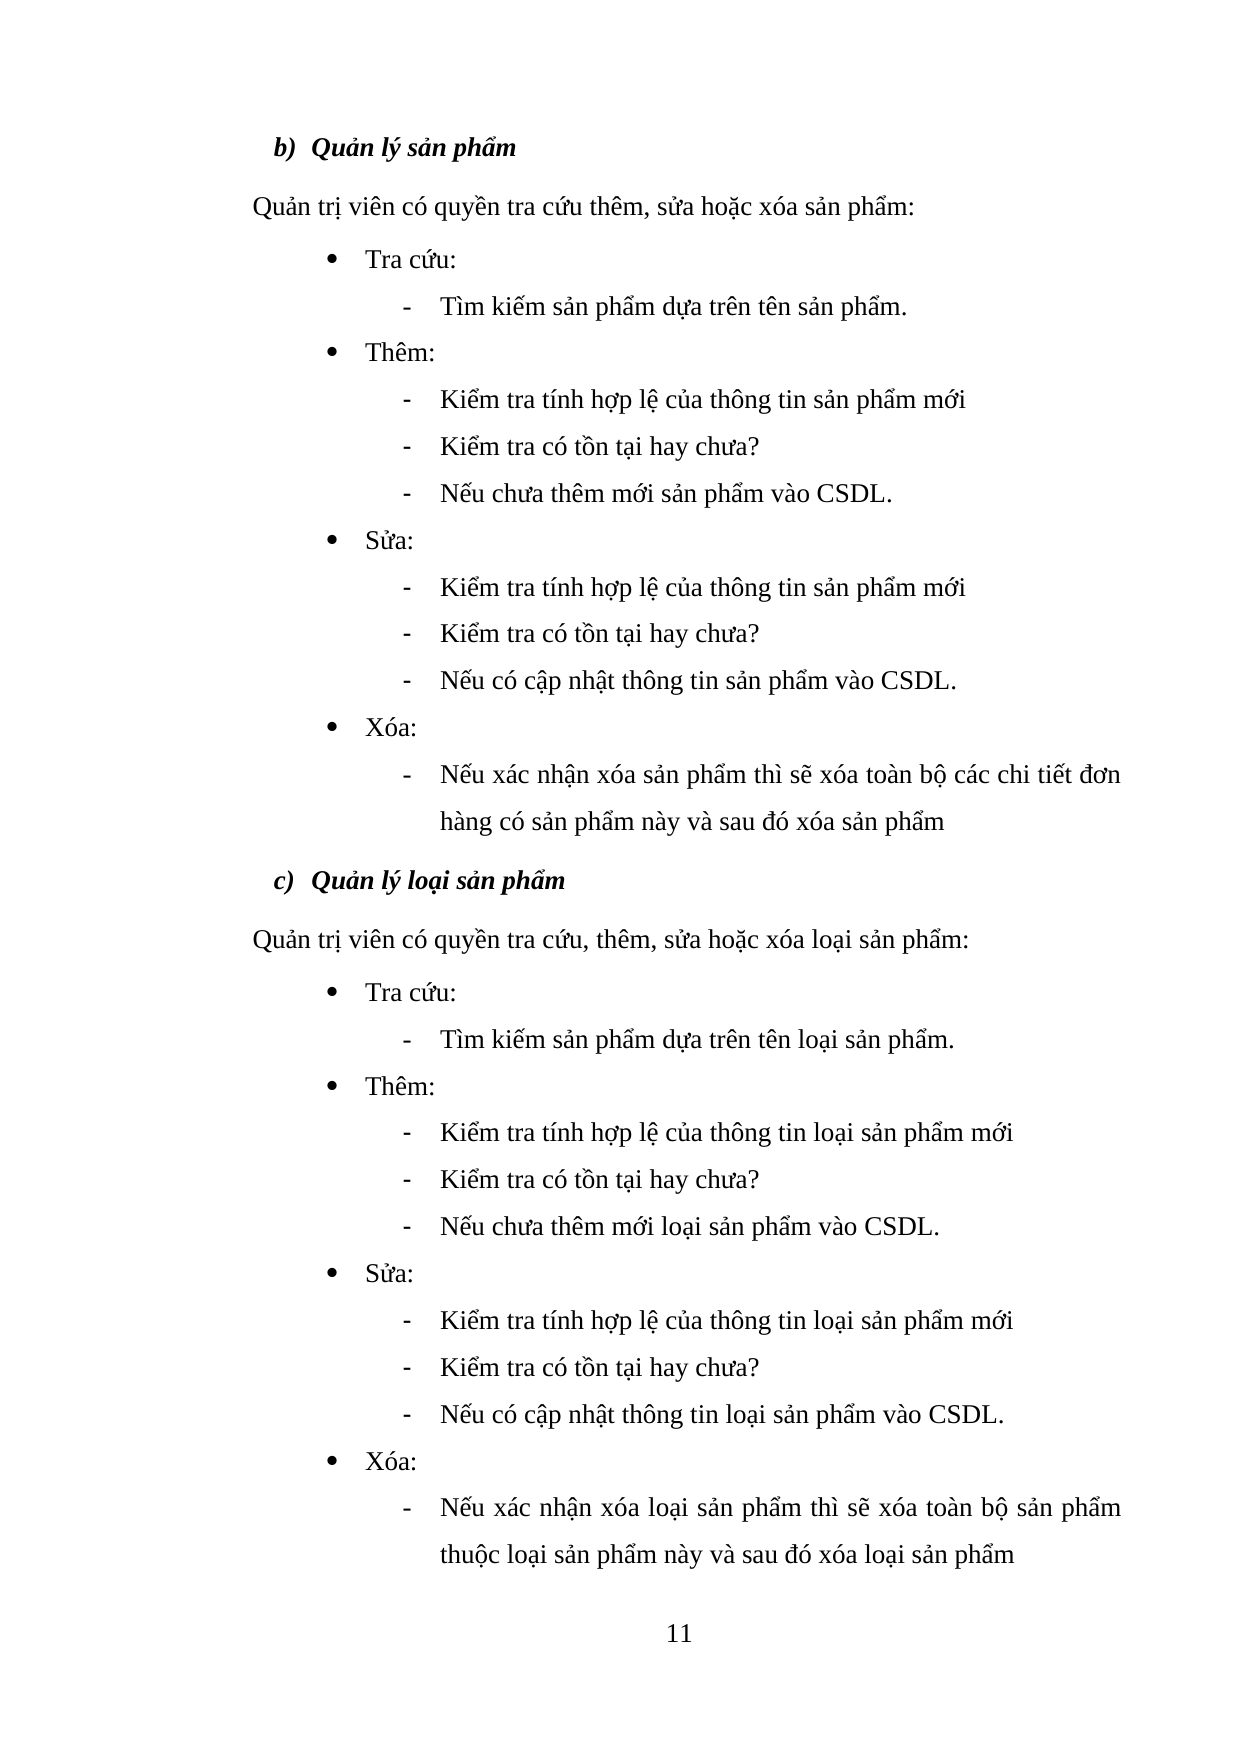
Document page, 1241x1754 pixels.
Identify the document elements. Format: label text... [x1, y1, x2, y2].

list Nếu chưa thêm mới loại sản phẩm vào CSDL. [402, 1210, 1122, 1241]
list Tra cứu: [327, 243, 1122, 274]
list Nếu chưa thêm mới sản phẩm vào CSDL. [402, 477, 1122, 508]
list Sửa: [327, 524, 1122, 555]
list Nếu xác nhận xóa loại sản phẩm thì sẽ xóa toàn bộ sản phẩm thuộc loại sản phẩm này và sau đó xóa loại sản phẩm [402, 1491, 1122, 1569]
list Quản lý loại sản phẩm [274, 864, 1122, 895]
list Nếu có cập nhật thông tin sản phẩm vào CSDL. [402, 664, 1122, 696]
list Kiểm tra có tồn tại hay chưa? [402, 1163, 1122, 1194]
list Kiểm tra tính hợp lệ của thông tin sản phẩm mới [402, 383, 1122, 414]
list Kiểm tra tính hợp lệ của thông tin sản phẩm mới [402, 571, 1122, 602]
list Kiểm tra có tồn tại hay chưa? [402, 430, 1122, 461]
list Xóa: [327, 1444, 1122, 1476]
list Nếu xác nhận xóa sản phẩm thì sẽ xóa toàn bộ các chi tiết đơn hàng có sản phẩm này và sau đó xóa sản phẩm [402, 758, 1122, 836]
list Tìm kiếm sản phẩm dựa trên tên sản phẩm. [402, 289, 1122, 321]
text Quản trị viên có quyền tra cứu thêm, sửa hoặc xóa sản phẩm: [193, 190, 1122, 221]
list Thêm: [327, 336, 1122, 367]
list Tra cứu: [327, 976, 1122, 1007]
list Sửa: [327, 1257, 1122, 1288]
list Xóa: [327, 711, 1122, 742]
list Nếu có cập nhật thông tin loại sản phẩm vào CSDL. [402, 1398, 1122, 1429]
list Kiểm tra có tồn tại hay chưa? [402, 1351, 1122, 1382]
list Tìm kiếm sản phẩm dựa trên tên loại sản phẩm. [402, 1023, 1122, 1054]
text Quản trị viên có quyền tra cứu, thêm, sửa hoặc xóa loại sản phẩm: [193, 923, 1122, 954]
list Kiểm tra tính hợp lệ của thông tin loại sản phẩm mới [402, 1304, 1122, 1335]
list Kiểm tra có tồn tại hay chưa? [402, 617, 1122, 649]
list Thêm: [327, 1069, 1122, 1101]
list Kiểm tra tính hợp lệ của thông tin loại sản phẩm mới [402, 1116, 1122, 1148]
list Quản lý sản phẩm [274, 131, 1122, 162]
